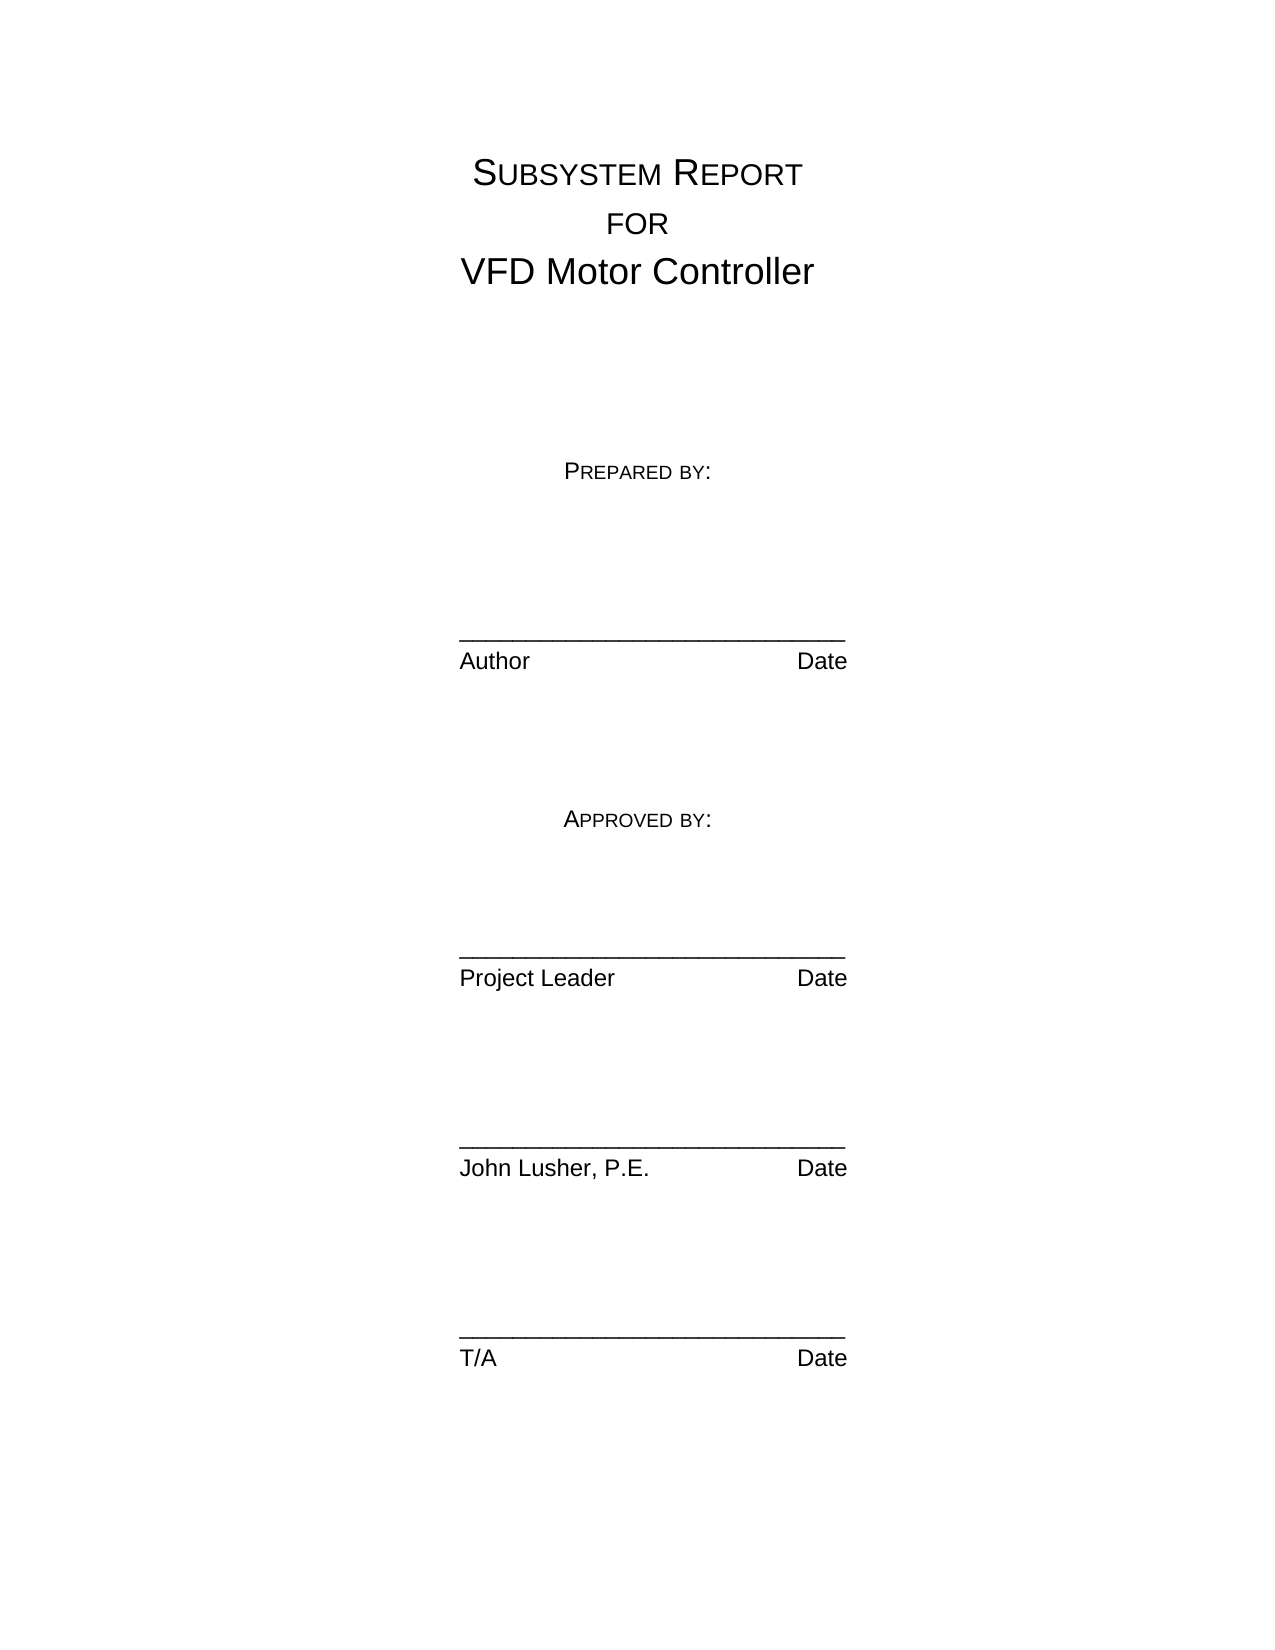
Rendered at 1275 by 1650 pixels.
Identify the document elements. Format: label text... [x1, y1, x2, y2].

text _____________________________ [459, 1312, 1125, 1340]
text VFD Motor Controller [150, 249, 1125, 292]
text Subsystem Report [150, 150, 1125, 193]
text Project Leader Date [459, 964, 1125, 991]
text _____________________________ [459, 1122, 1125, 1150]
text Author Date [459, 647, 1125, 675]
text John Lusher, P.E. Date [459, 1154, 1125, 1181]
text T/A Date [459, 1344, 1125, 1371]
text for [150, 199, 1125, 243]
text Approved by: [150, 805, 1125, 833]
text _____________________________ [459, 615, 1125, 643]
text Prepared by: [150, 457, 1125, 485]
text _____________________________ [459, 932, 1125, 960]
